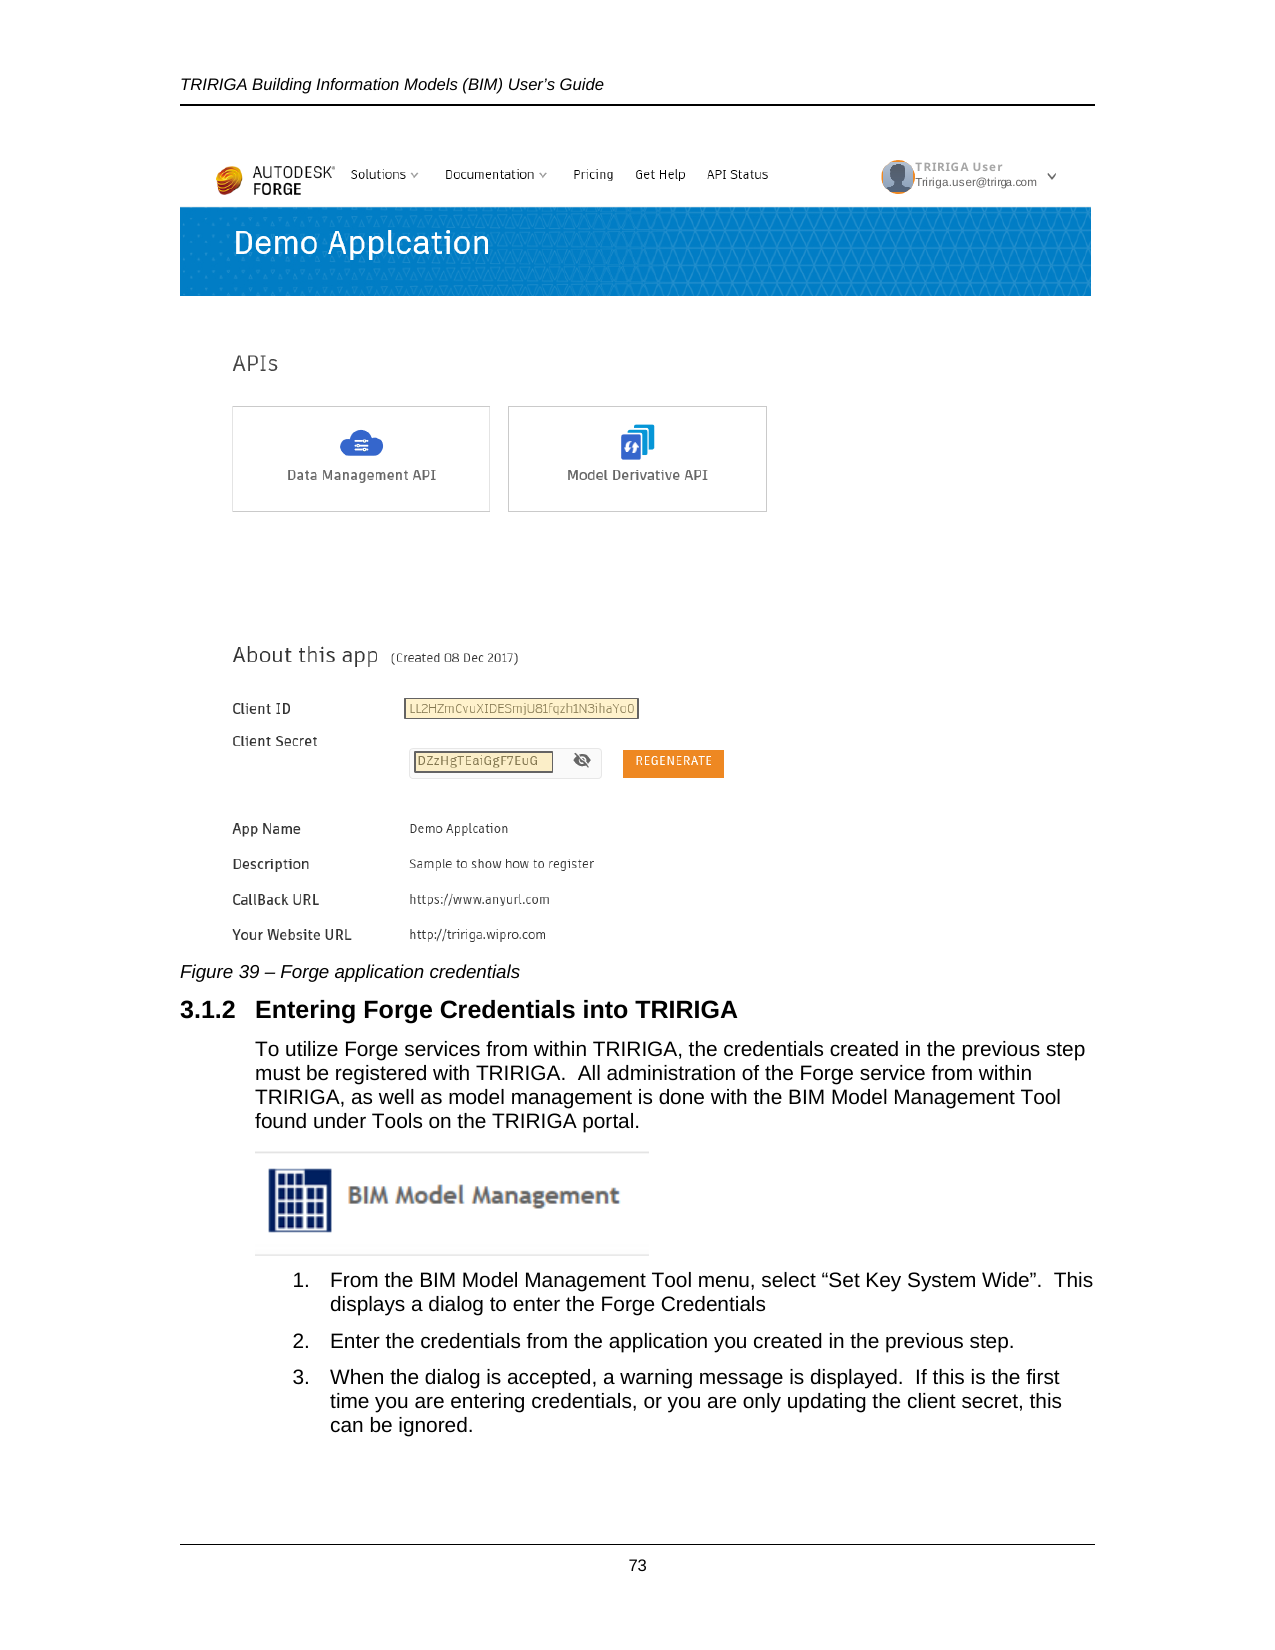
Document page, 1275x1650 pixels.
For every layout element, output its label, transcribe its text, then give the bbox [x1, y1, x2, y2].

text To utilize Forge services from within TRIRIGA, the credentials created in the previous step must be registered with TRIRIGA. All administration of the Forge service from within TRIRIGA, as well as model management is done with the BIM Model Management Tool found under Tools on the TRIRIGA portal. [255, 1037, 1095, 1132]
subtitle Entering Forge Credentials into TRIRIGA [180, 995, 1095, 1024]
list When the dialog is accepted, a warning message is displayed. If this is the first time you are entering credentials, or you are only updating the client secret, this can be ignored. [292, 1365, 1095, 1437]
list From the BIM Model Management Tool menu, select “Set Key System Wide”. This displays a dialog to enter the Forge Credentials [292, 1268, 1095, 1316]
picture [255, 1145, 649, 1256]
list Enter the credentials from the application you created in the previous step. [292, 1329, 1095, 1353]
text Figure 39 – Forge application credentials [180, 961, 1095, 983]
